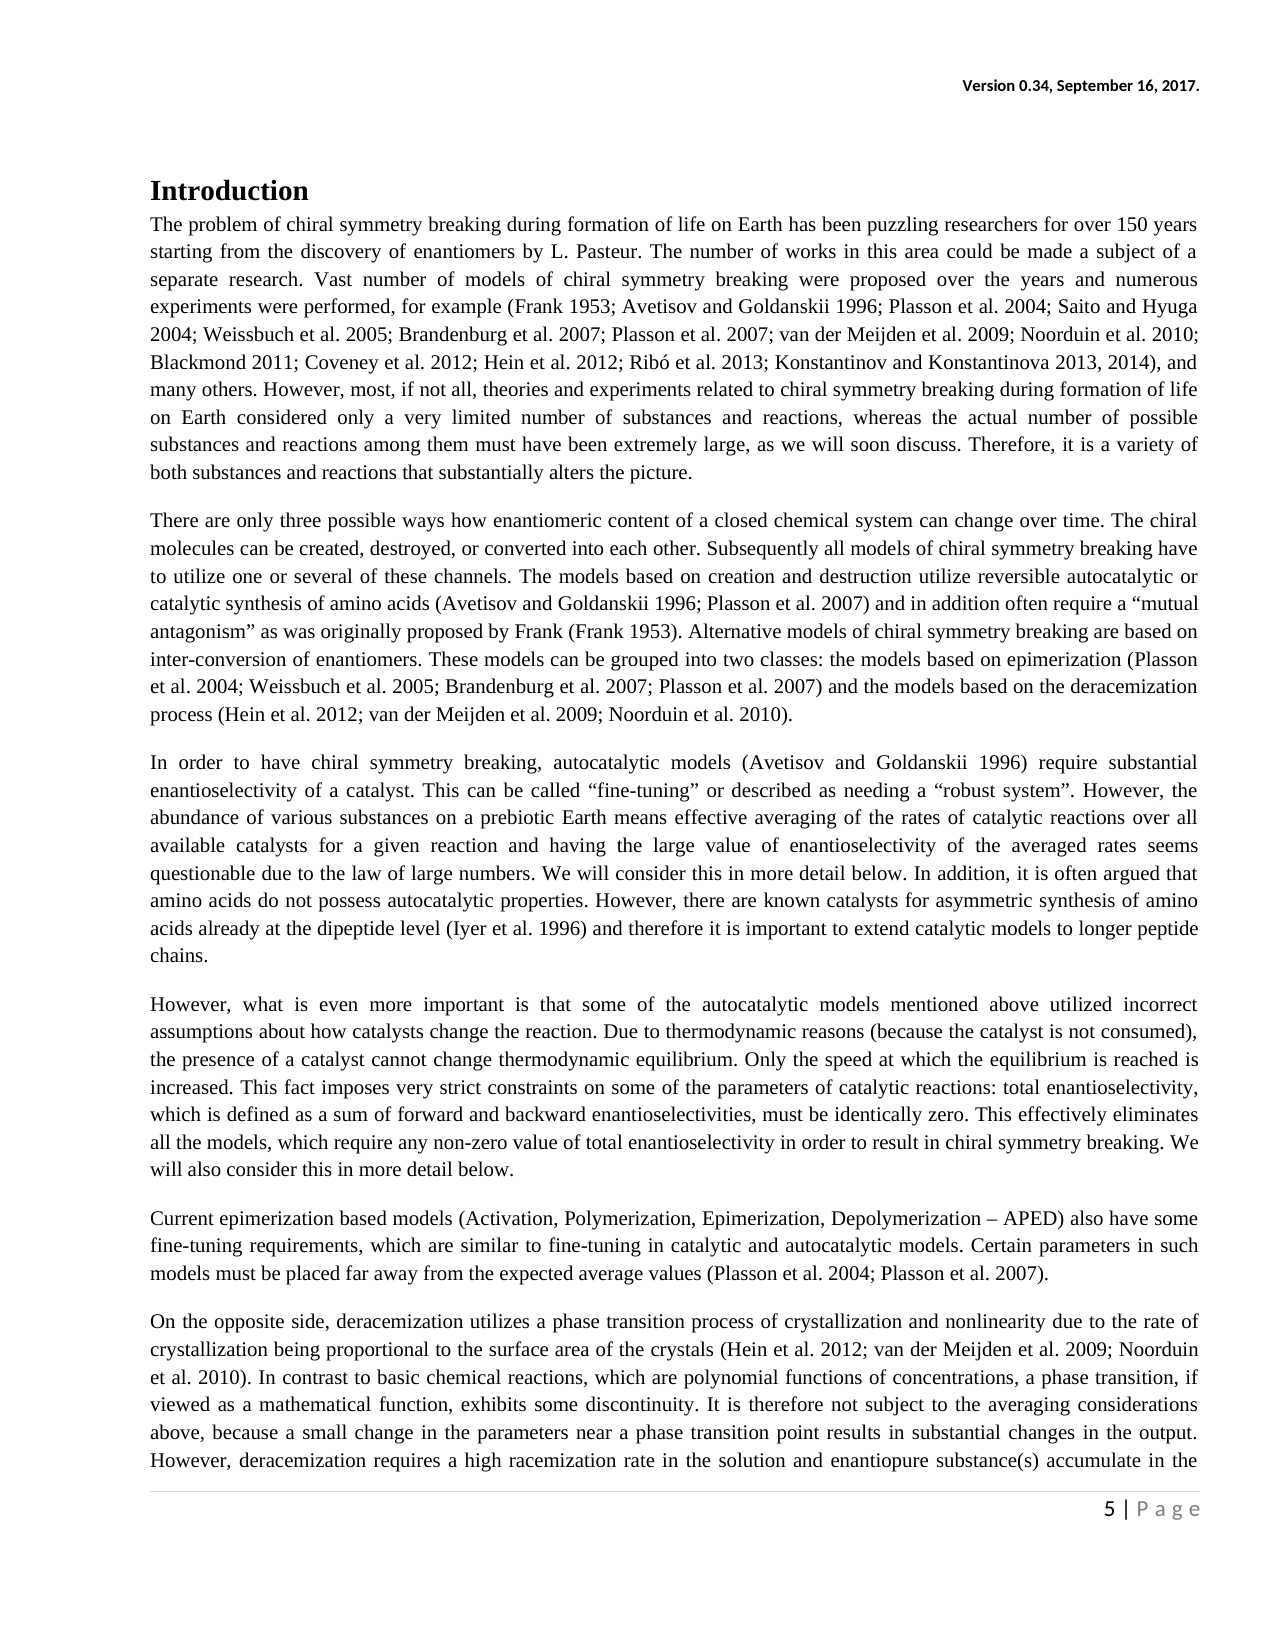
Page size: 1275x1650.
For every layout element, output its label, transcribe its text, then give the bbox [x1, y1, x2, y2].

text Current epimerization based models (Activation, Polymerization, Epimerization, Depolymerization – APED) also have some fine-tuning requirements, which are similar to fine-tuning in catalytic and autocatalytic models. Certain parameters in such models must be placed far away from the expected average values (Plasson et al. 2004; Plasson et al. 2007). [150, 1206, 1200, 1285]
subtitle Introduction [150, 173, 1200, 207]
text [150, 1309, 1200, 1472]
text The problem of chiral symmetry breaking during formation of life on Earth has been puzzling researchers for over 150 years starting from the discovery of enantiomers by L. Pasteur. The number of works in this area could be made a subject of a separate research. Vast number of models of chiral symmetry breaking were proposed over the years and numerous experiments were performed, for example (Frank 1953; Avetisov and Goldanskii 1996; Plasson et al. 2004; Saito and Hyuga 2004; Weissbuch et al. 2005; Brandenburg et al. 2007; Plasson et al. 2007; van der Meijden et al. 2009; Noorduin et al. 2010; Blackmond 2011; Coveney et al. 2012; Hein et al. 2012; Ribó et al. 2013; Konstantinov and Konstantinova 2013, 2014), and many others. However, most, if not all, theories and experiments related to chiral symmetry breaking during formation of life on Earth considered only a very limited number of substances and reactions, whereas the actual number of possible substances and reactions among them must have been extremely large, as we will soon discuss. Therefore, it is a variety of both substances and reactions that substantially alters the picture. [150, 212, 1200, 484]
text There are only three possible ways how enantiomeric content of a closed chemical system can change over time. The chiral molecules can be created, destroyed, or converted into each other. Subsequently all models of chiral symmetry breaking have to utilize one or several of these channels. The models based on creation and destruction utilize reversible autocatalytic or catalytic synthesis of amino acids (Avetisov and Goldanskii 1996; Plasson et al. 2007) and in addition often require a “mutual antagonism” as was originally proposed by Frank (Frank 1953). Alternative models of chiral symmetry breaking are based on inter-conversion of enantiomers. These models can be grouped into two classes: the models based on epimerization (Plasson et al. 2004; Weissbuch et al. 2005; Brandenburg et al. 2007; Plasson et al. 2007) and the models based on the deracemization process (Hein et al. 2012; van der Meijden et al. 2009; Noorduin et al. 2010). [150, 508, 1200, 726]
text In order to have chiral symmetry breaking, autocatalytic models (Avetisov and Goldanskii 1996) require substantial enantioselectivity of a catalyst. This can be called “fine-tuning” or described as needing a “robust system”. However, the abundance of various substances on a prebiotic Earth means effective averaging of the rates of catalytic reactions over all available catalysts for a given reaction and having the large value of enantioselectivity of the averaged rates seems questionable due to the law of large numbers. We will consider this in more detail below. In addition, it is often argued that amino acids do not possess autocatalytic properties. However, there are known catalysts for asymmetric synthesis of amino acids already at the dipeptide level (Iyer et al. 1996) and therefore it is important to extend catalytic models to longer peptide chains. [150, 750, 1200, 967]
text However, what is even more important is that some of the autocatalytic models mentioned above utilized incorrect assumptions about how catalysts change the reaction. Due to thermodynamic reasons (because the catalyst is not consumed), the presence of a catalyst cannot change thermodynamic equilibrium. Only the speed at which the equilibrium is reached is increased. This fact imposes very strict constraints on some of the parameters of catalytic reactions: total enantioselectivity, which is defined as a sum of forward and backward enantioselectivities, must be identically zero. This effectively eliminates all the models, which require any non-zero value of total enantioselectivity in order to result in chiral symmetry breaking. We will also consider this in more detail below. [150, 992, 1200, 1181]
